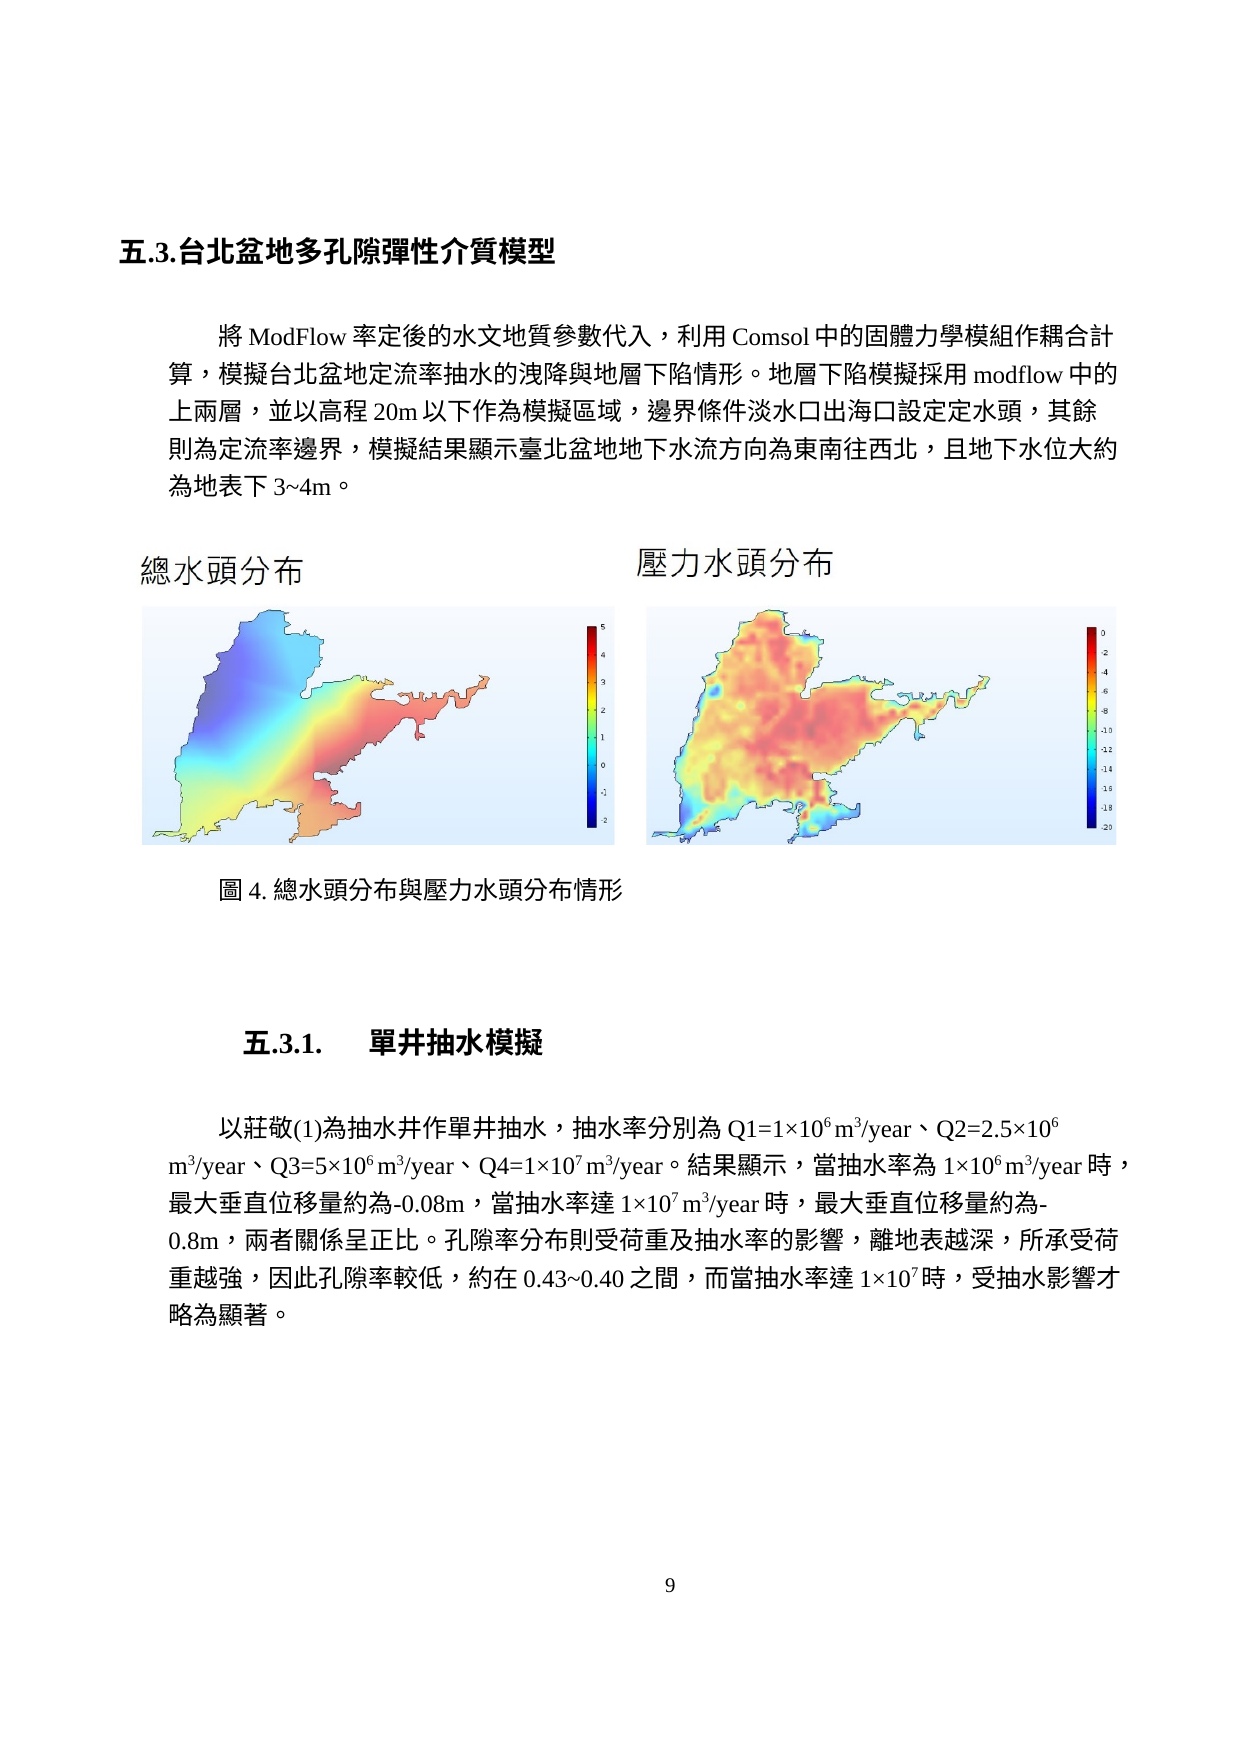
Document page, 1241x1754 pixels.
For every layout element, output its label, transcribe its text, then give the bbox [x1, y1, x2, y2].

subtitle 台北盆地多孔隙彈性介質模型 [118, 212, 1122, 287]
list 圖4. 總水頭分布與壓力水頭分布情形 [168, 870, 1122, 908]
subtitle 單井抽水模擬 [192, 1003, 1122, 1078]
text 將ModFlow率定後的水文地質參數代入，利用Comsol中的固體力學模組作耦合計算，模擬台北盆地定流率抽水的洩降與地層下陷情形。地層下陷模擬採用modflow中的上兩層，並以高程20m以下作為模擬區域，邊界條件淡水口出海口設定定水頭，其餘則為定流率邊界，模擬結果顯示臺北盆地地下水流方向為東南往西北，且地下水位大約為地表下3~4m。 [168, 316, 1122, 503]
list 以莊敬(1)為抽水井作單井抽水，抽水率分別為Q1=1×106 m3/year、Q2=2.5×106 m3/year、Q3=5×106 m3/year、Q4=1×107 m3/year。結果顯示，當抽水率為1×106 m3/year時，最大垂直位移量約為-0.08m，當抽水率達1×107 m3/year時，最大垂直位移量約為-0.8m，兩者關係呈正比。孔隙率分布則受荷重及抽水率的影響，離地表越深，所承受荷重越強，因此孔隙率較低，約在0.43~0.40之間，而當抽水率達1×107時，受抽水影響才略為顯著。 [168, 1108, 1122, 1333]
picture [118, 532, 1117, 845]
